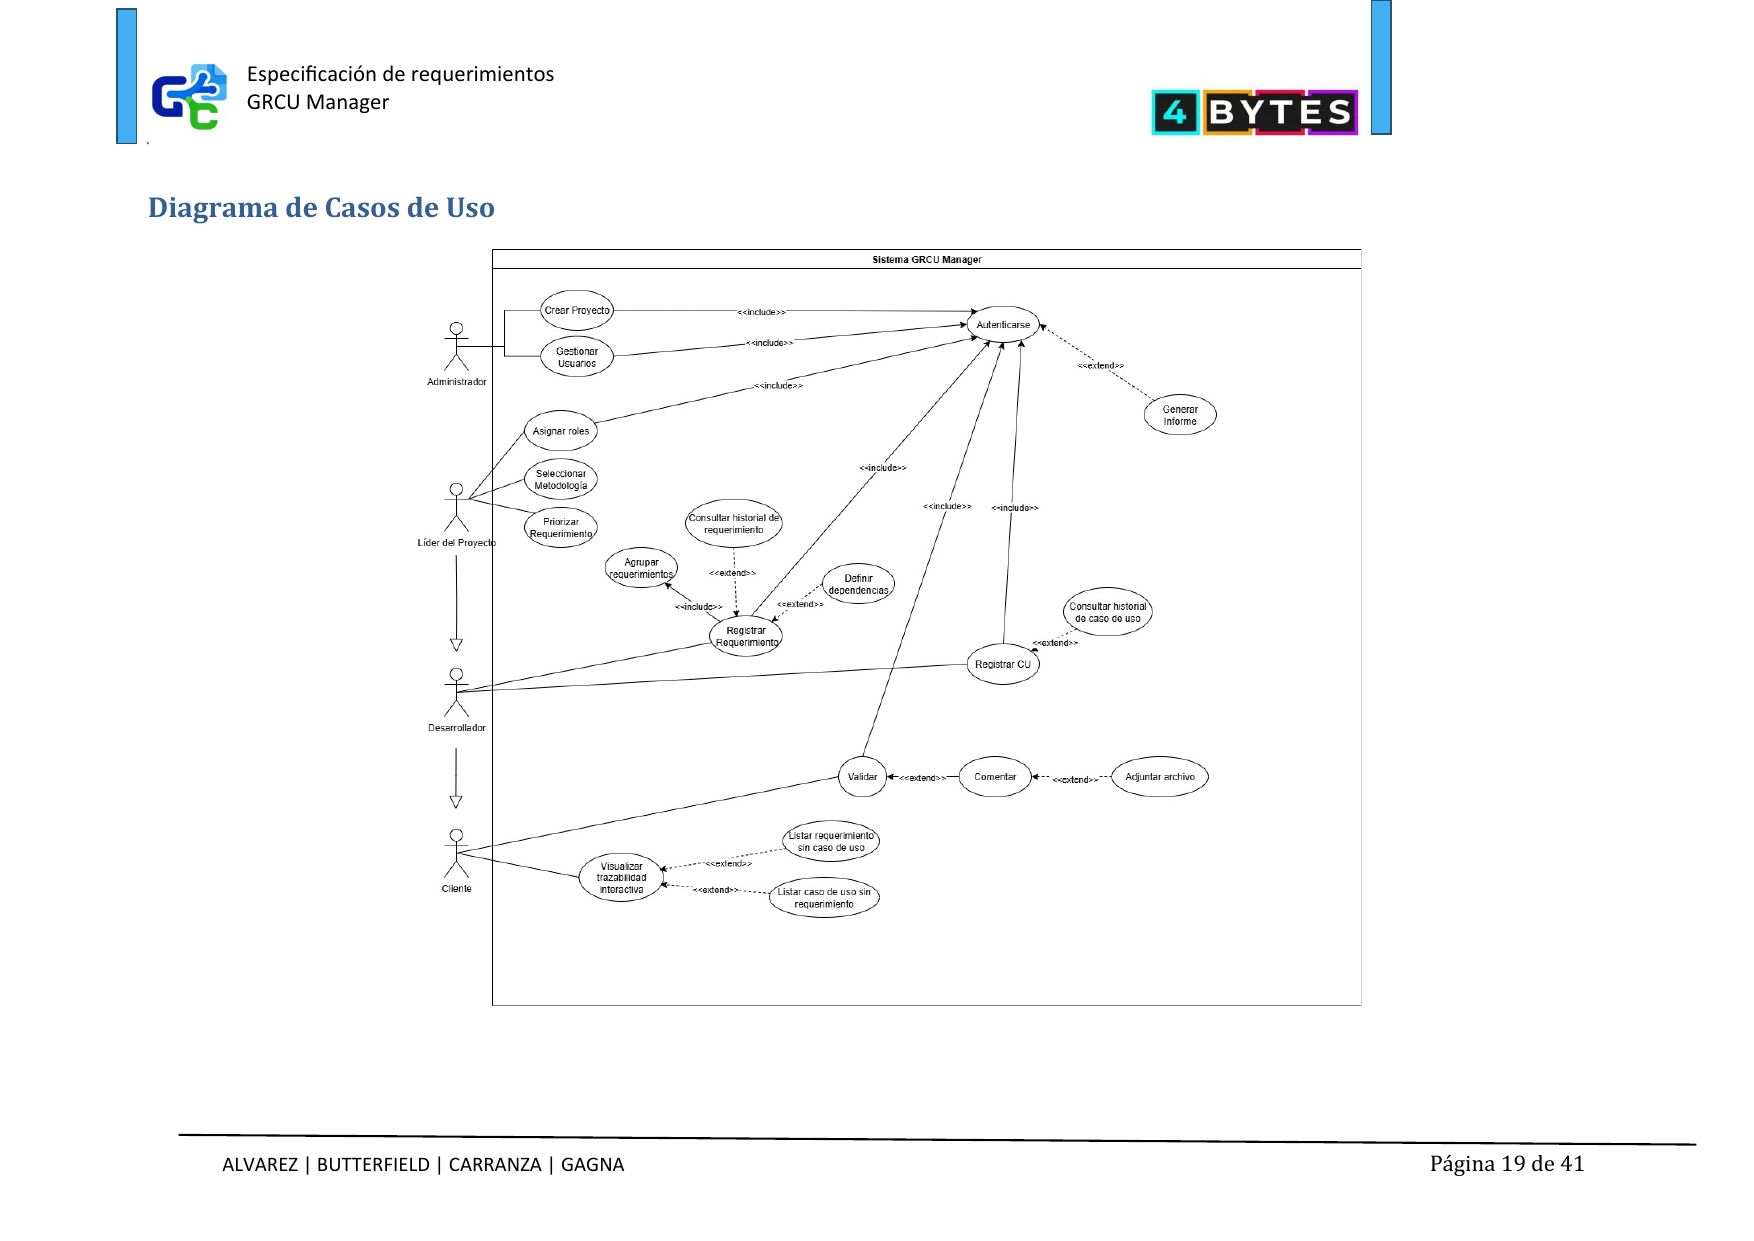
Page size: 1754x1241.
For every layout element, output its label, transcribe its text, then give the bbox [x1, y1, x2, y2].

picture [417, 249, 1362, 1006]
text Diagrama de Casos de Uso [148, 190, 1594, 224]
picture [1148, 81, 1362, 140]
picture [147, 57, 232, 133]
